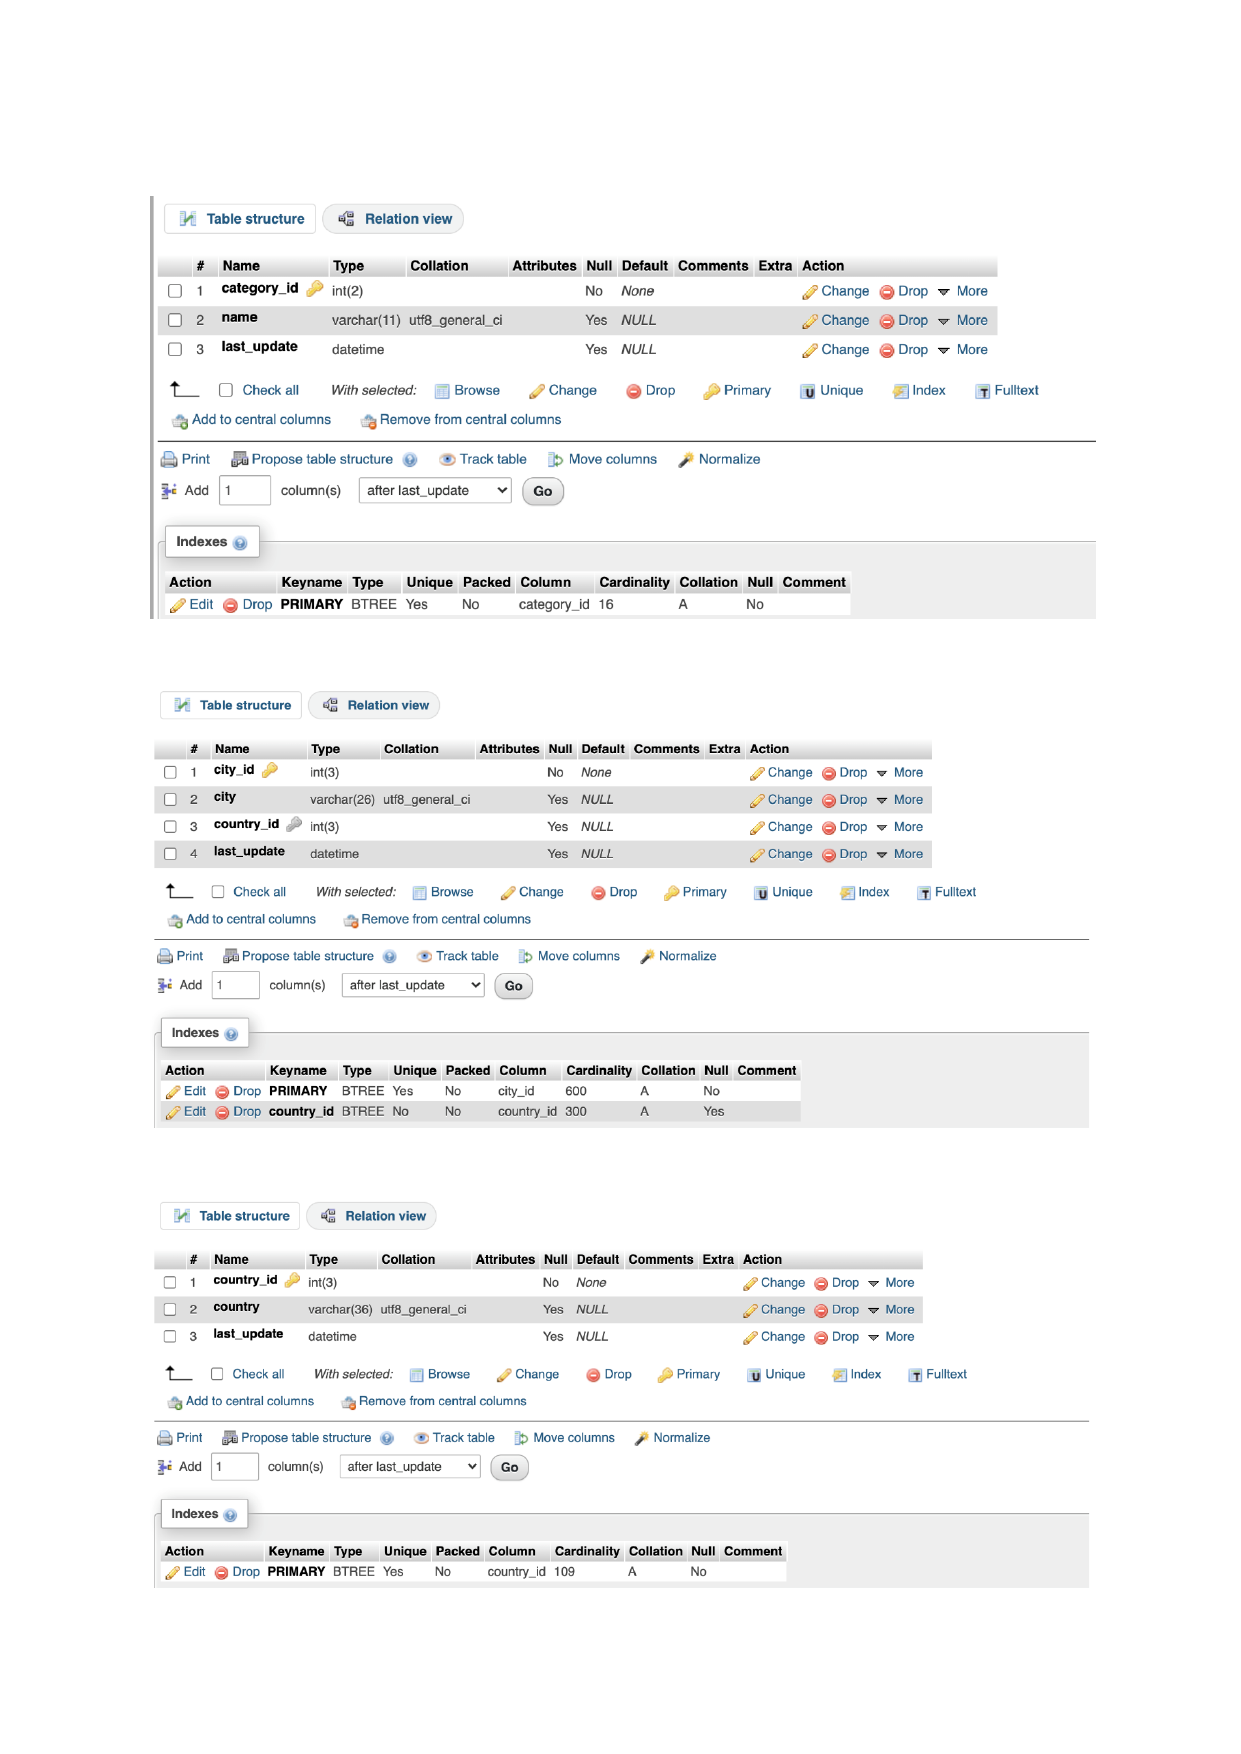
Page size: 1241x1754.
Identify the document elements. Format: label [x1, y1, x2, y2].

picture [150, 1193, 1090, 1588]
picture [150, 684, 1090, 1128]
picture [150, 196, 1096, 619]
